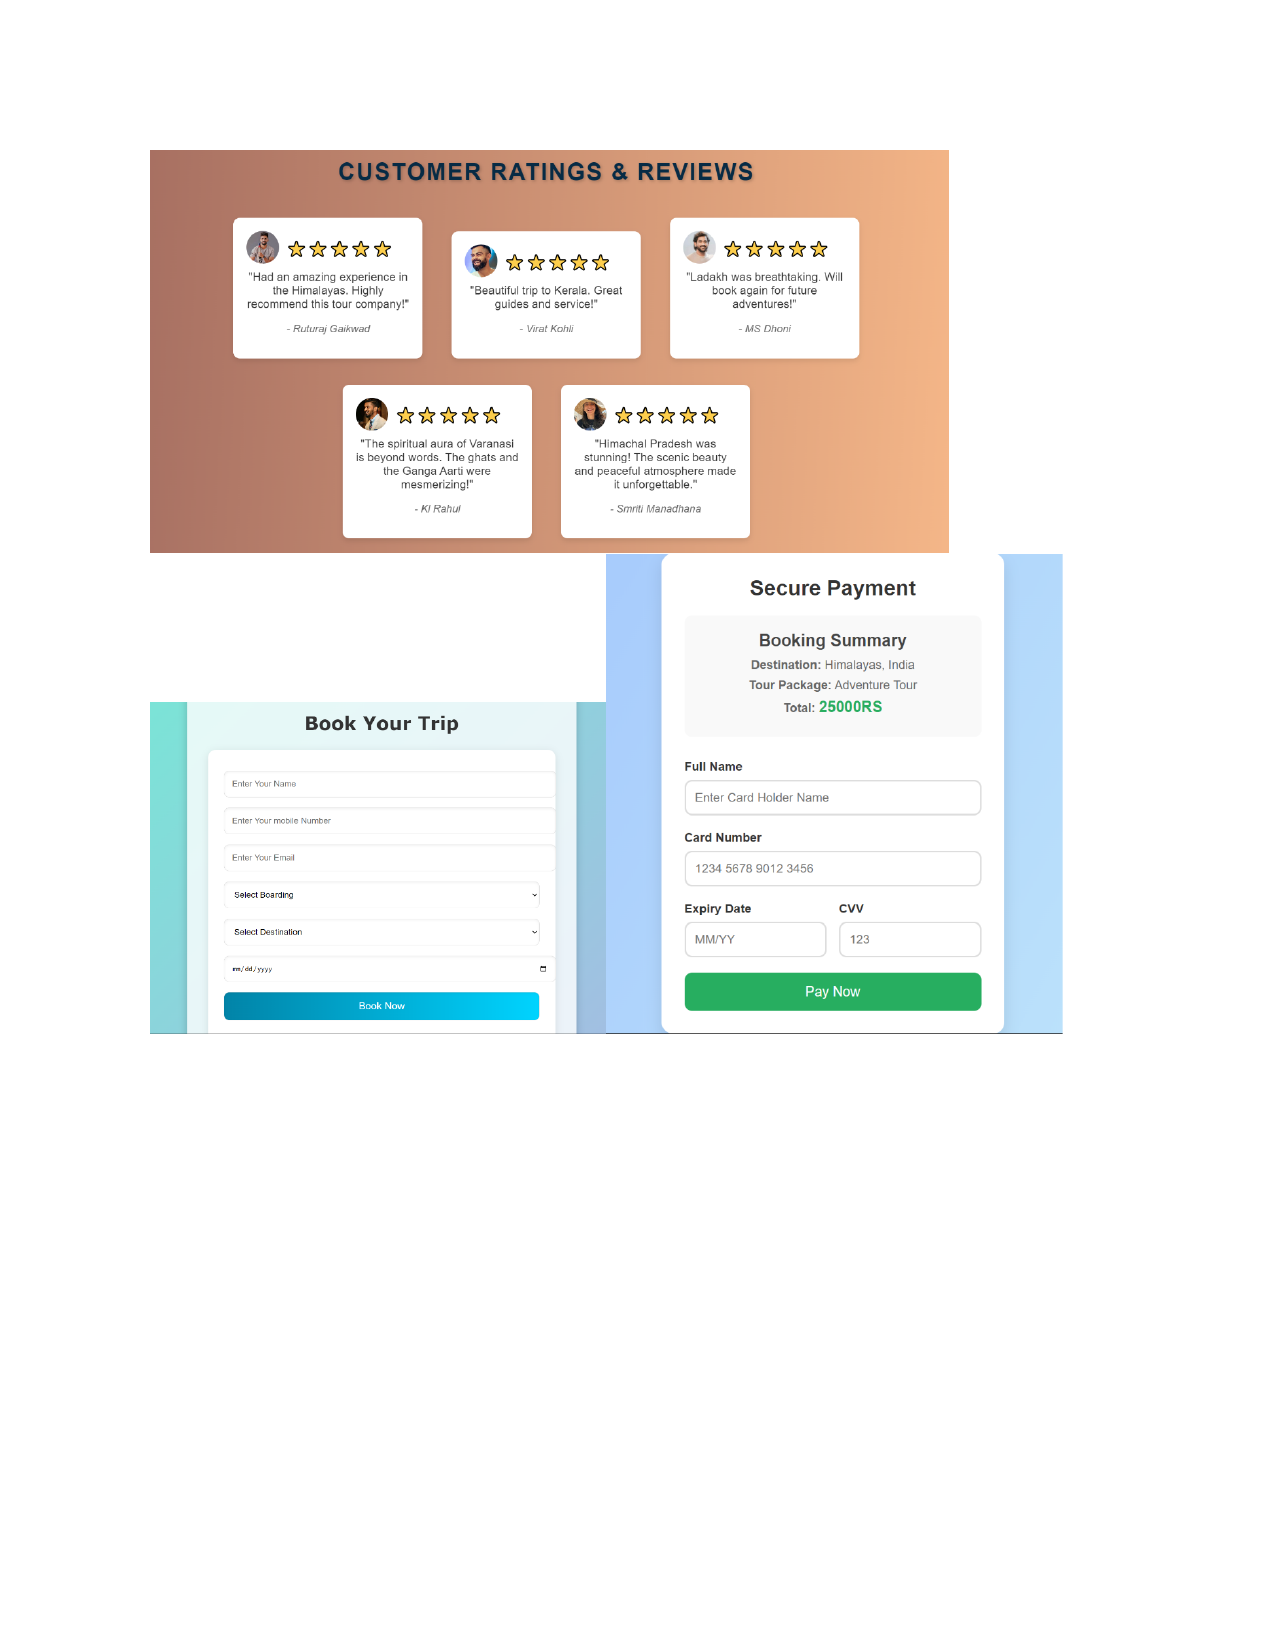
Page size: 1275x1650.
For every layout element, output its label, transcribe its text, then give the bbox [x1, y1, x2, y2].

picture [150, 554, 1063, 1034]
picture [150, 150, 949, 553]
